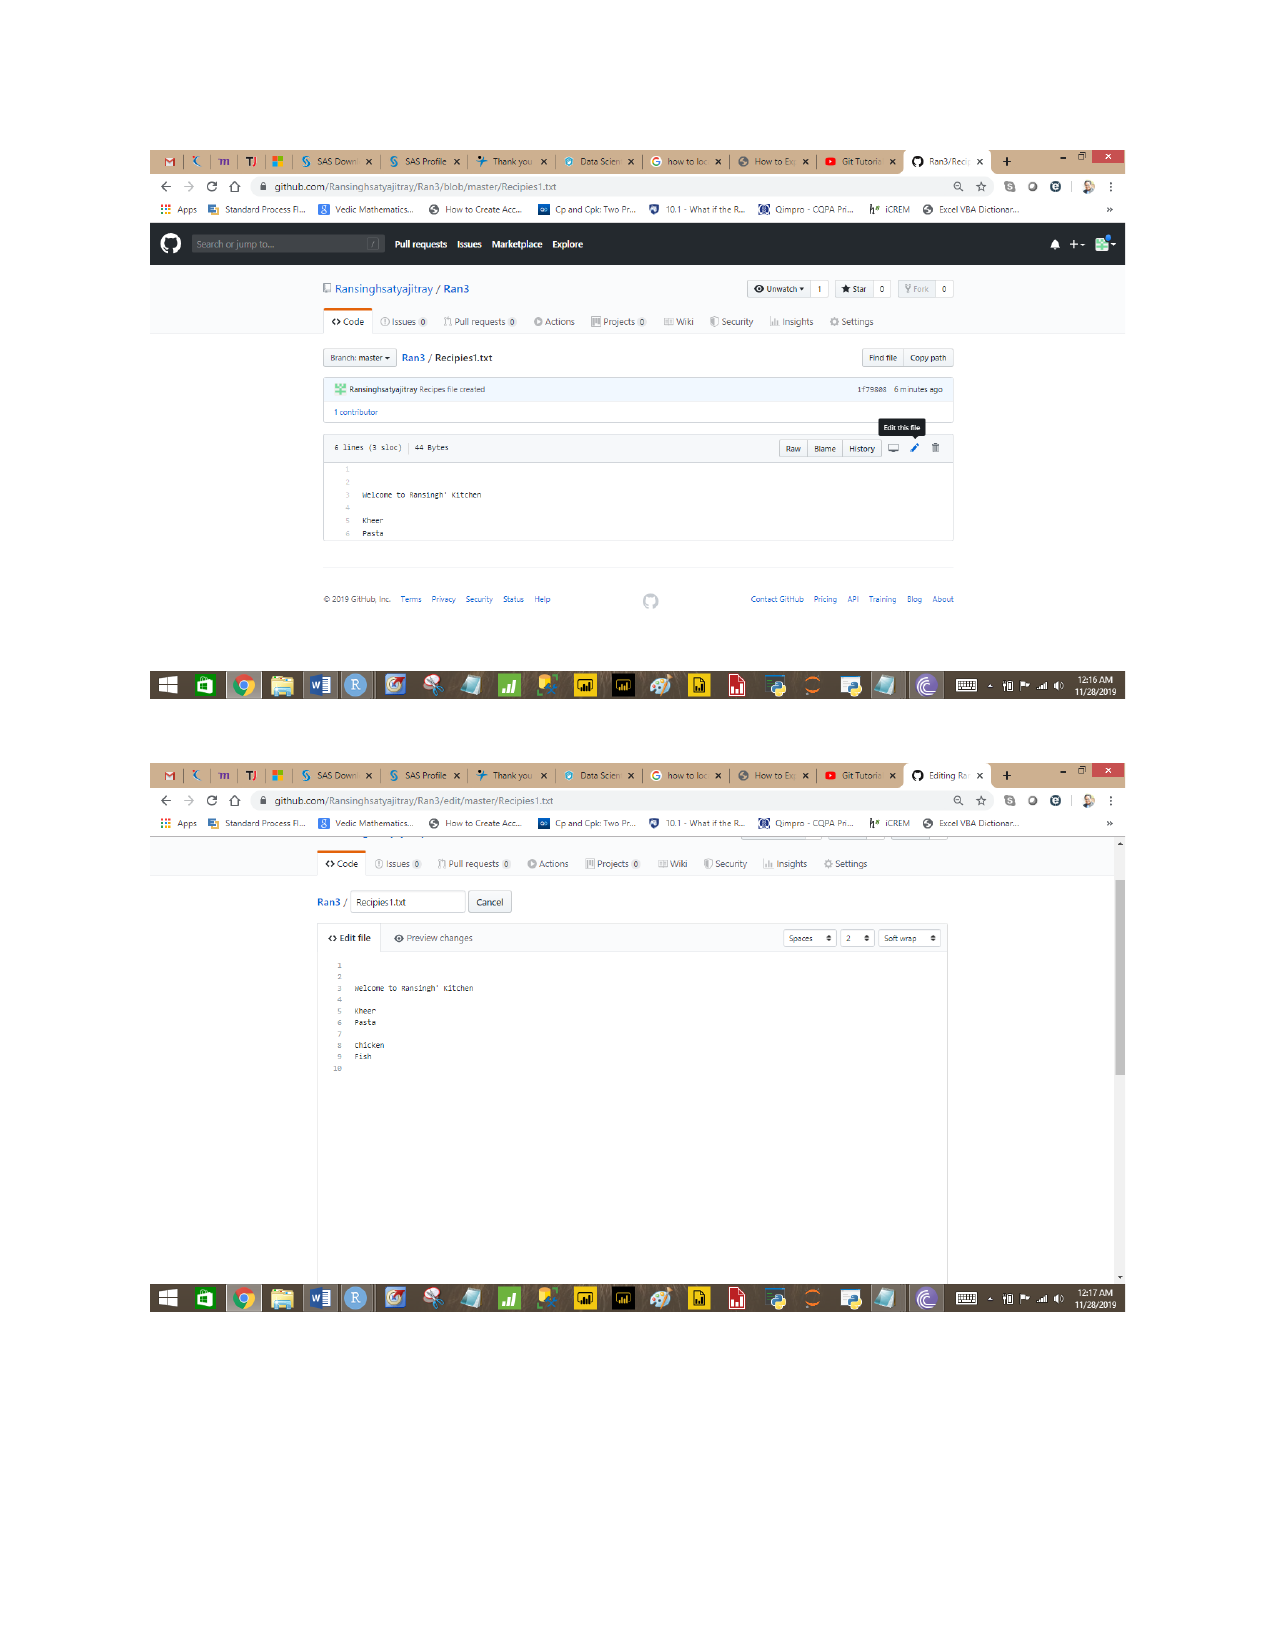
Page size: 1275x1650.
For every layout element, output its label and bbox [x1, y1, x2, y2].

picture [150, 763, 1125, 1312]
picture [150, 150, 1125, 699]
